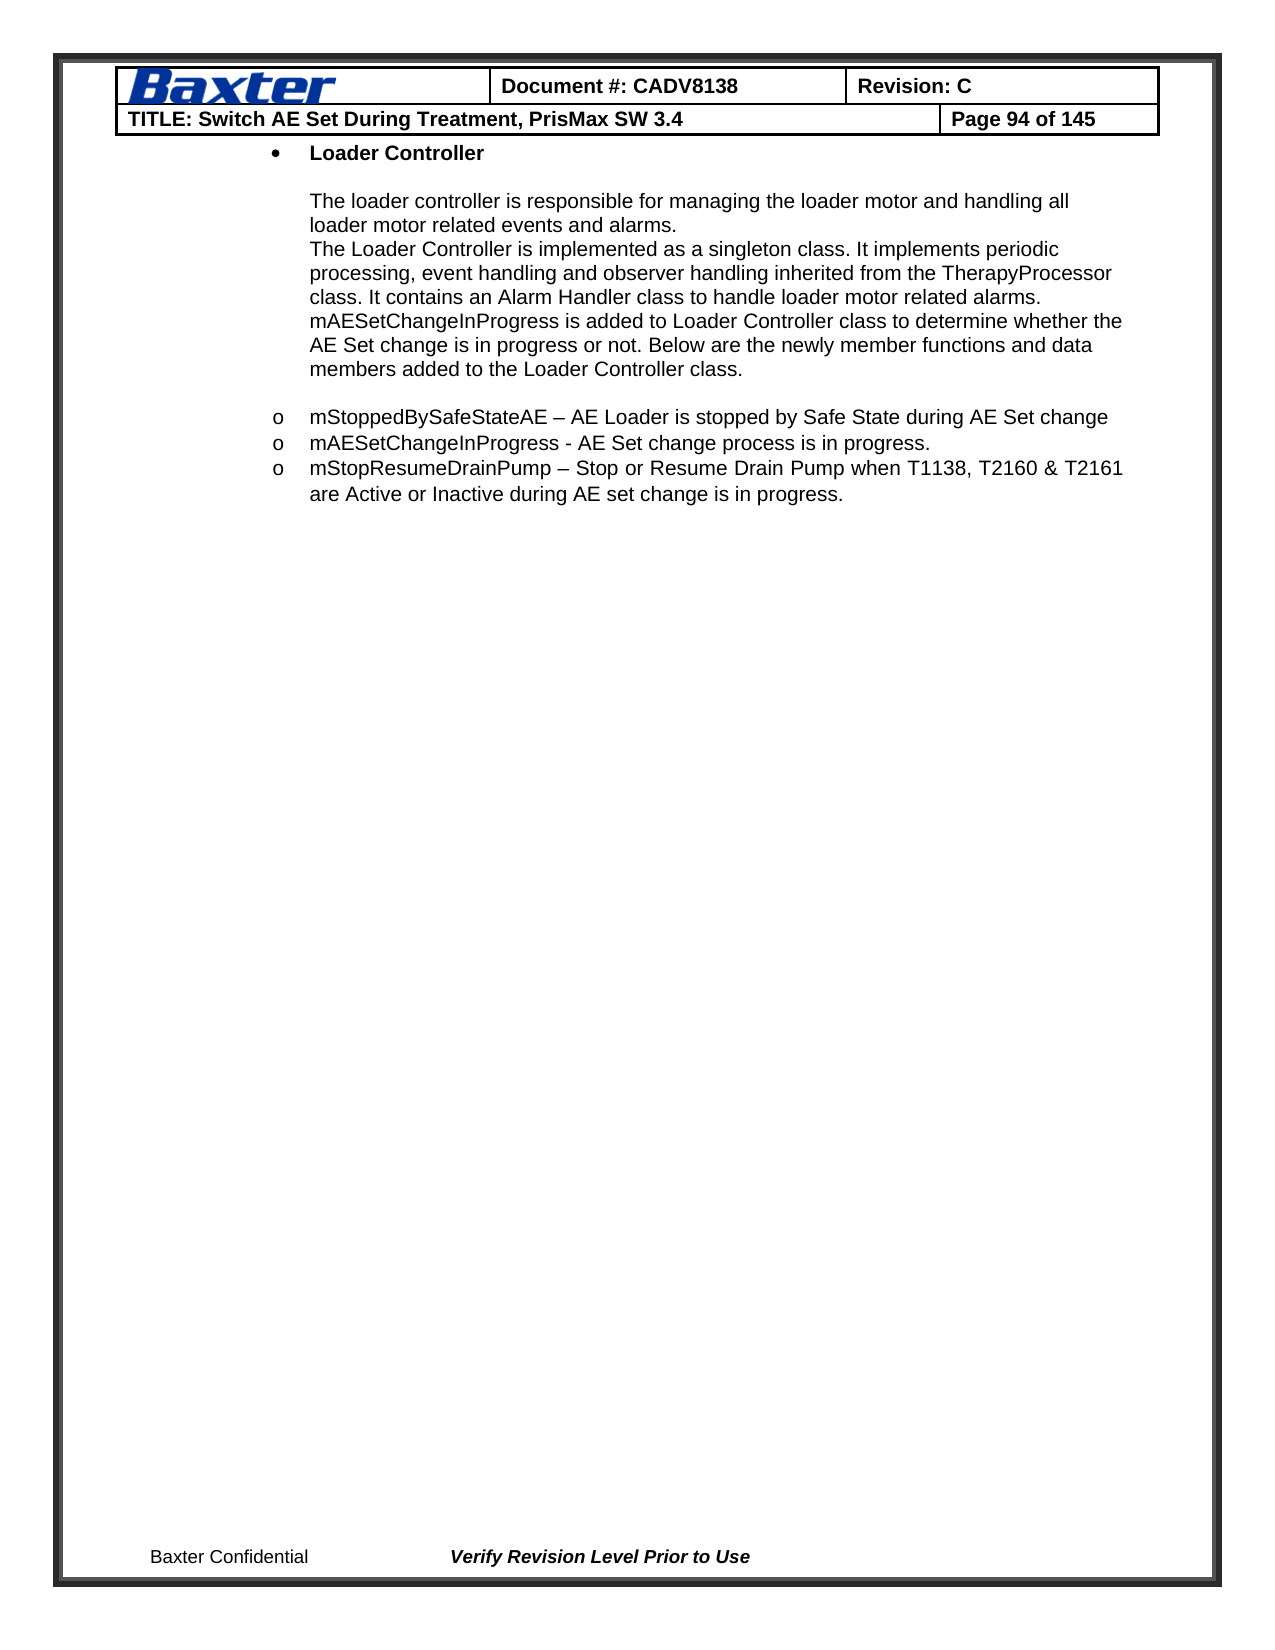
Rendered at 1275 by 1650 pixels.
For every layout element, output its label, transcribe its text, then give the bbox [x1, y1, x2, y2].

list Loader Controller [272, 136, 1125, 165]
list mStoppedBySafeStateAE – AE Loader is stopped by Safe State during AE Set change [272, 404, 1125, 430]
list Loader Controller [272, 116, 939, 133]
list Loader Controller [941, 116, 1125, 133]
picture [127, 68, 337, 104]
list The Loader Controller is implemented as a singleton class. It implements periodic processing, event handling and observer handling inherited from the TherapyProcessor class. It contains an Alarm Handler class to handle loader motor related alarms. mAESetChangeInProgress is added to Loader Controller class to determine whether the AE Set change is in progress or not. Below are the newly member functions and data members added to the Loader Controller class. [309, 237, 1125, 381]
list mStopResumeDrainPump – Stop or Resume Drain Pump when T1138, T2160 & T2161 are Active or Inactive during AE set change is in progress. [272, 456, 1125, 506]
list mAESetChangeInProgress - AE Set change process is in progress. [272, 430, 1125, 456]
list The loader controller is responsible for managing the loader motor and handling all loader motor related events and alarms. [309, 189, 1125, 237]
